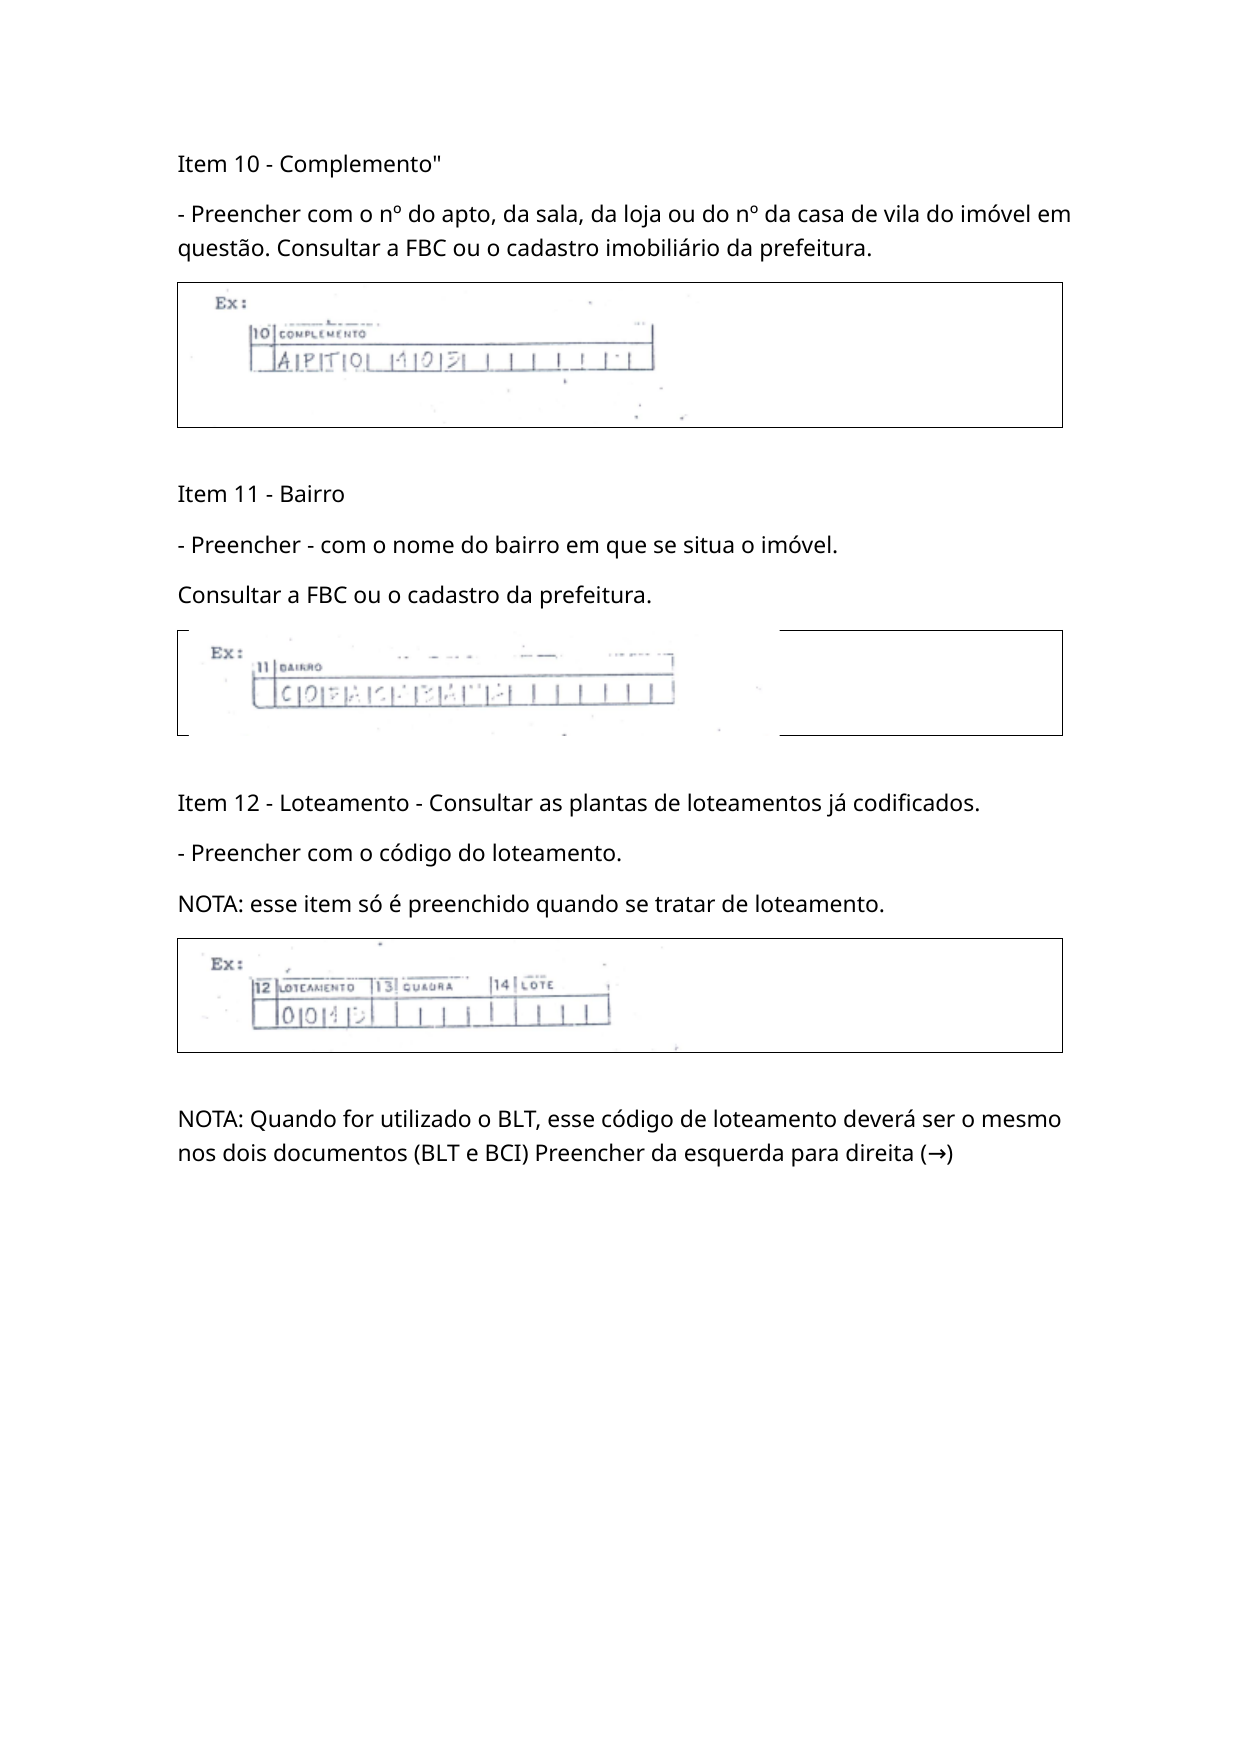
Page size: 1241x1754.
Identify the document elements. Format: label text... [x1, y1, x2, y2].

text NOTA: Quando for utilizado o BLT, esse código de loteamento deverá ser o mesmo nos dois documentos (BLT e BCI) Preencher da esquerda para direita (→) [177, 1103, 1093, 1168]
table_header [699, 939, 1062, 1052]
text - Preencher com o código do loteamento. [177, 837, 1093, 868]
table_header [178, 939, 188, 1052]
text Item 11 - Bairro [177, 478, 1093, 510]
table_header [178, 283, 188, 427]
table_header [780, 631, 1062, 735]
table_header [800, 283, 1062, 427]
picture [188, 939, 699, 1052]
picture [188, 283, 800, 427]
picture [188, 630, 780, 736]
text - Preencher com o nº do apto, da sala, da loja ou do nº da casa de vila do imóvel em questão. Consultar a FBC ou o cadastro imobiliário da prefeitura. [177, 198, 1093, 263]
text Consultar a FBC ou o cadastro da prefeitura. [177, 579, 1093, 611]
table_header [178, 631, 188, 735]
text Item 10 - Complemento" [177, 148, 1093, 179]
text Item 12 - Loteamento - Consultar as plantas de loteamentos já codificados. [177, 787, 1093, 818]
text - Preencher - com o nome do bairro em que se situa o imóvel. [177, 529, 1093, 560]
text NOTA: esse item só é preenchido quando se tratar de loteamento. [177, 888, 1093, 919]
